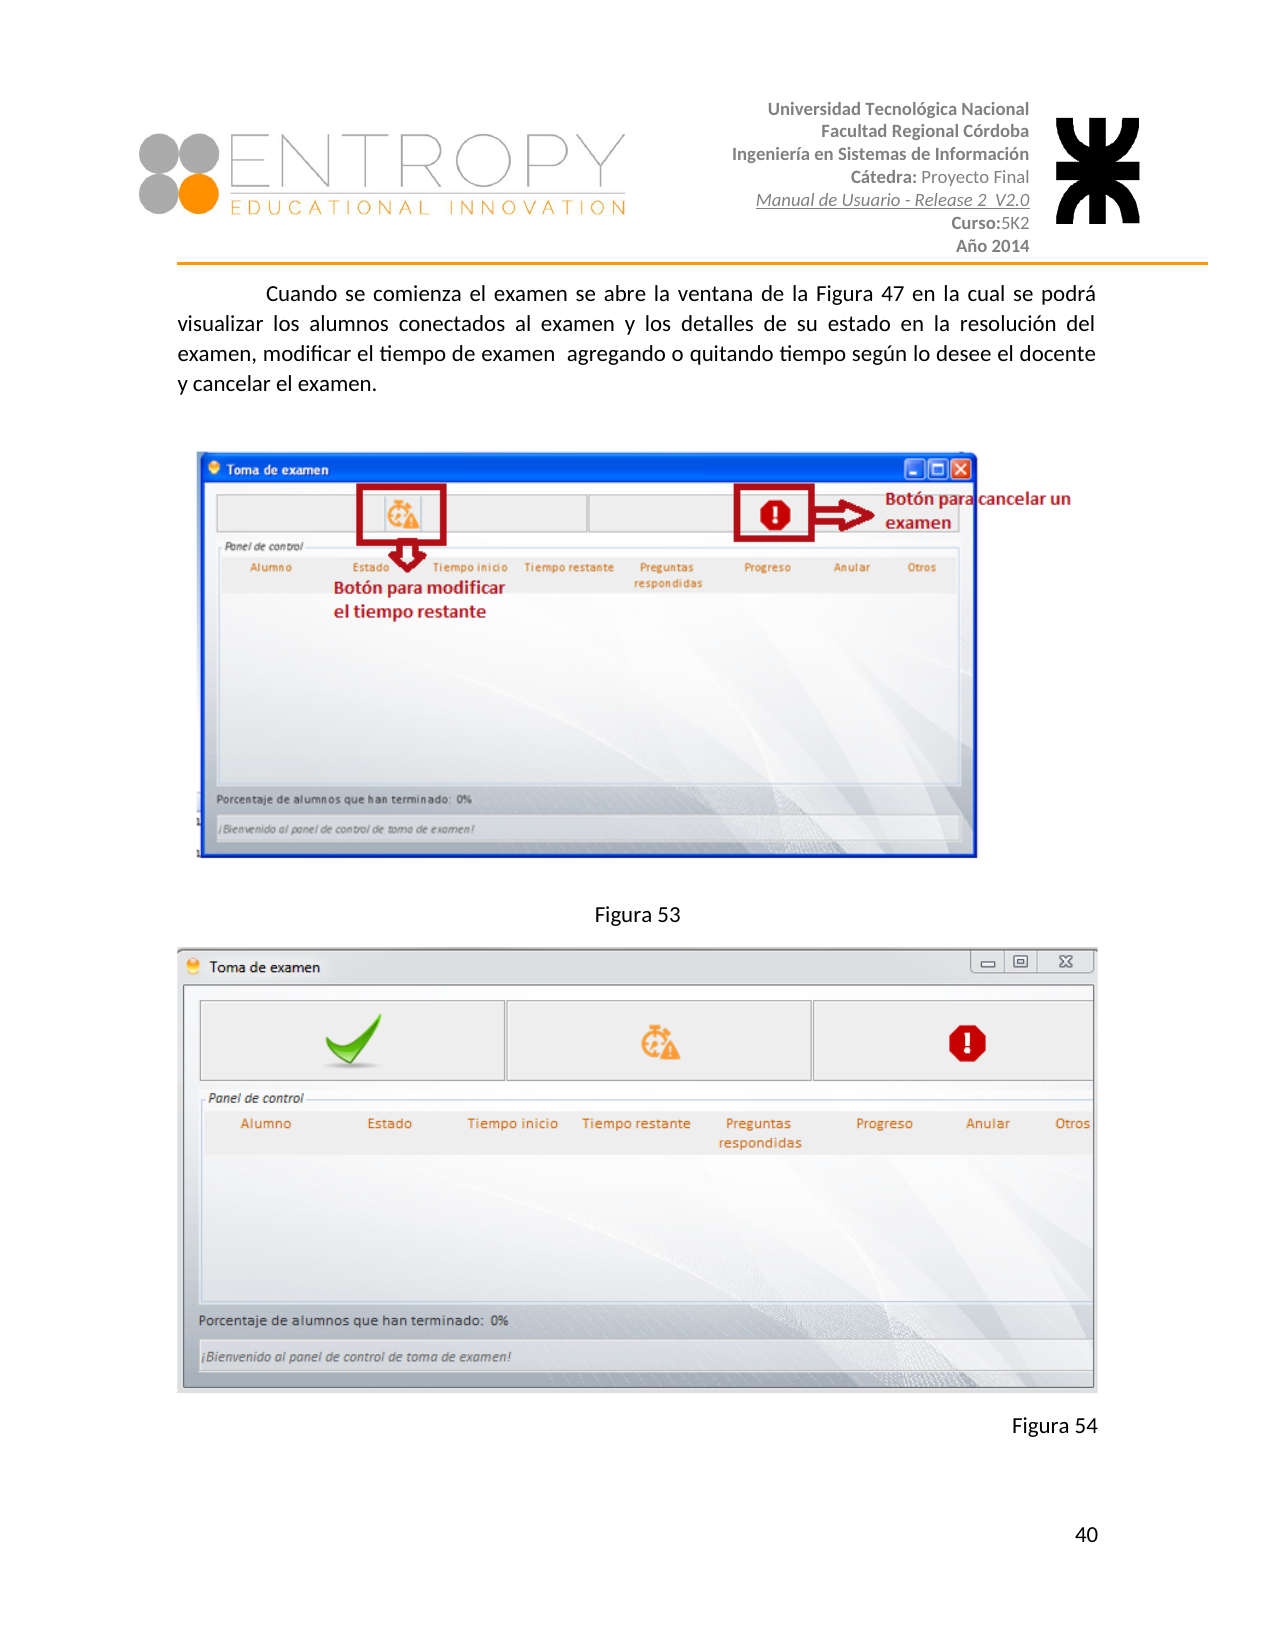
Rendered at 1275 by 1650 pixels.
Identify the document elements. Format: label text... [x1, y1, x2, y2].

text Figura 53 [177, 901, 1098, 929]
picture [122, 119, 643, 229]
picture [177, 416, 1098, 882]
picture [177, 947, 1098, 1393]
text Cuando se comienza el examen se abre la ventana de la Figura 47 en la cual se podrá visualizar los alumnos conectados al examen y los detalles de su estado en la resolución del examen, modificar el tiempo de examen agregando o quitando tiempo según lo desee el docente y cancelar el examen. [177, 279, 1098, 397]
text Figura 54 [177, 1412, 1098, 1439]
